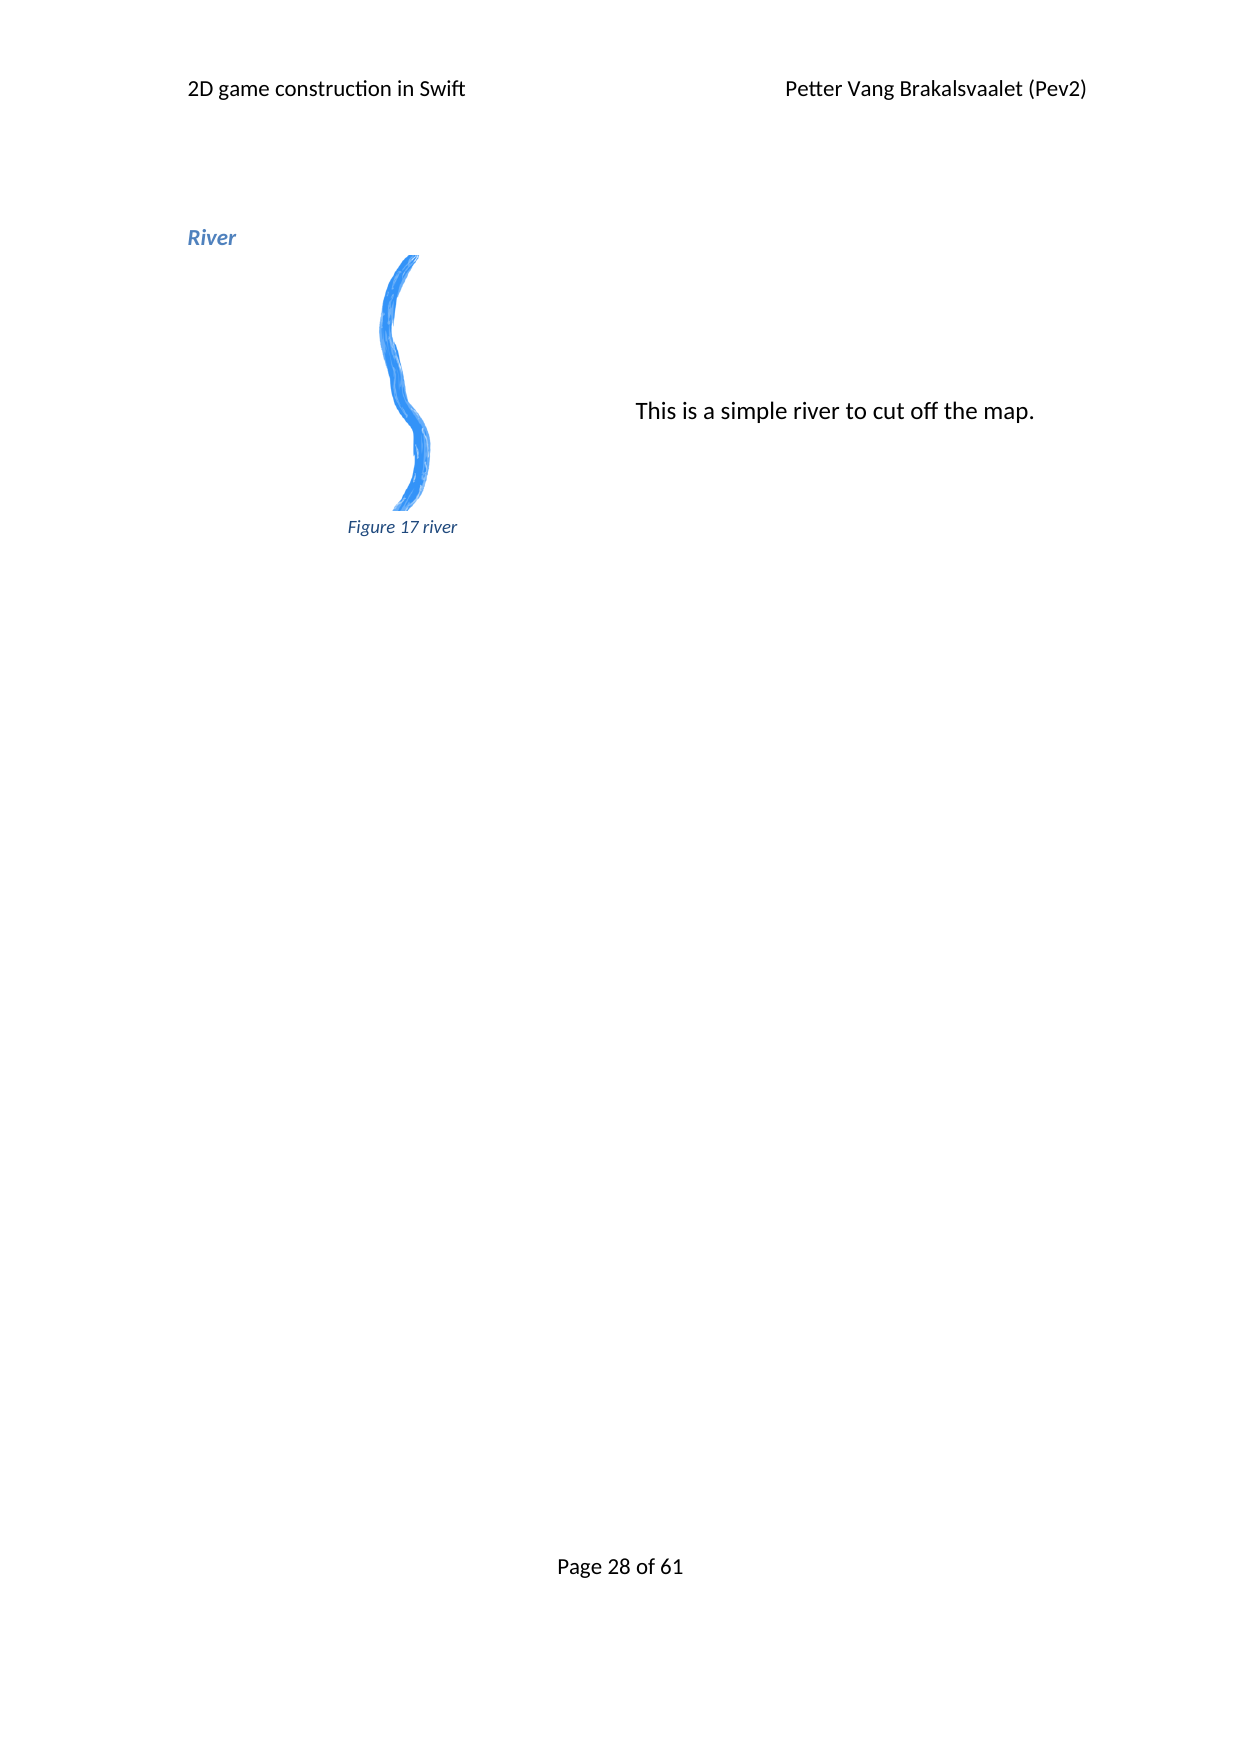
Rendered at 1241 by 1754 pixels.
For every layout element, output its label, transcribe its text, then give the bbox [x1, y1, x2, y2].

table_header This is a simple river to cut off the map. [619, 255, 1051, 569]
subtitle River [187, 223, 1053, 251]
table_header Figure 17 river [188, 255, 619, 569]
picture [340, 255, 467, 511]
